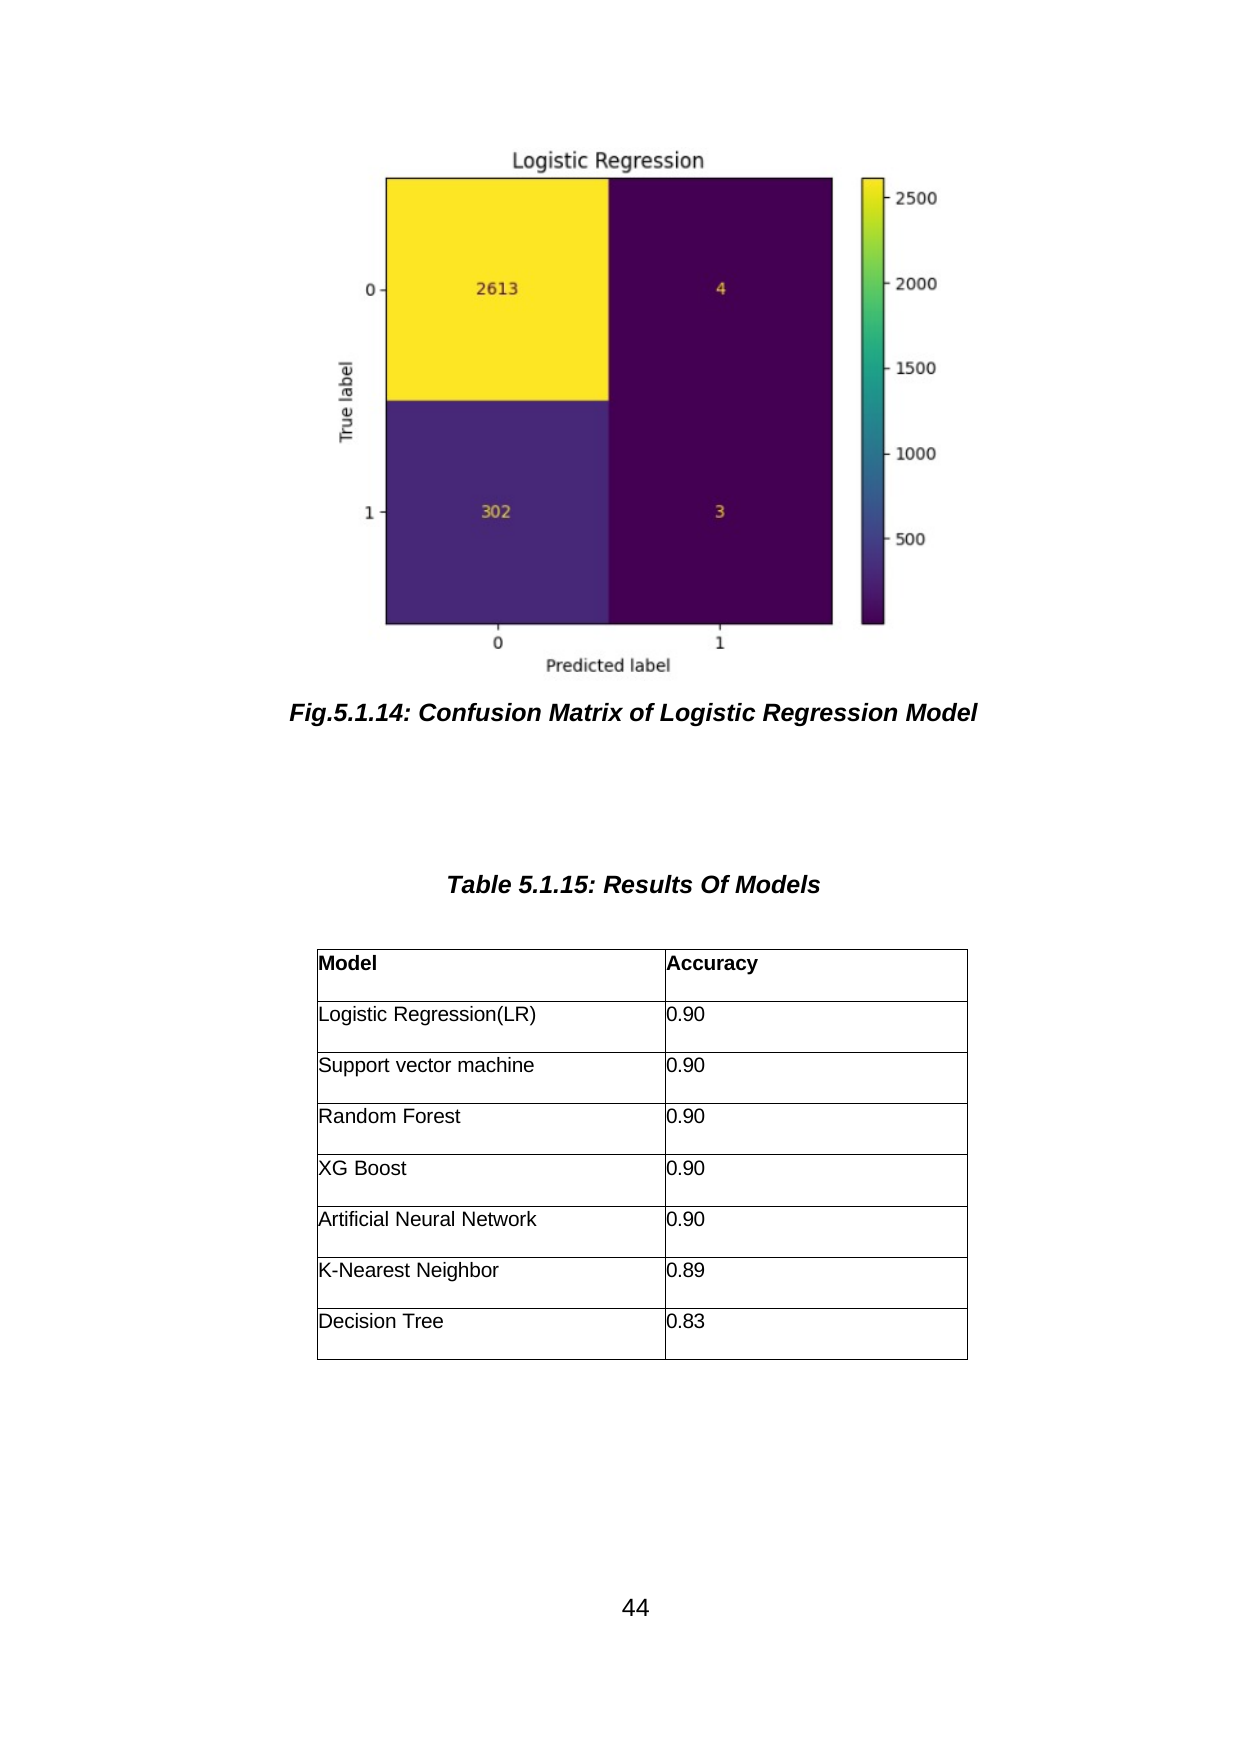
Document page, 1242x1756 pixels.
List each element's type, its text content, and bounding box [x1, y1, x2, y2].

table_cell K-Nearest Neighbor [318, 1258, 665, 1308]
table_cell 0.90 [666, 1155, 967, 1206]
table_cell 0.83 [666, 1309, 967, 1359]
table_cell 0.90 [666, 1207, 967, 1257]
table_cell XG Boost [318, 1155, 665, 1206]
text Fig.5.1.14: Confusion Matrix of Logistic Regression Model [177, 698, 1093, 727]
table_cell Artificial Neural Network [318, 1207, 665, 1257]
table_cell Logistic Regression(LR) [318, 1002, 665, 1052]
table_cell 0.90 [666, 1104, 967, 1154]
text Table 5.1.15: Results Of Models [177, 870, 1093, 899]
table_header Accuracy [666, 950, 967, 1001]
table_header Model [318, 950, 665, 1001]
picture [328, 147, 942, 681]
table_cell 0.90 [666, 1053, 967, 1103]
table_cell Random Forest [318, 1104, 665, 1154]
table_cell Decision Tree [318, 1309, 665, 1359]
table_cell Support vector machine [318, 1053, 665, 1103]
table_cell 0.89 [666, 1258, 967, 1308]
table_cell 0.90 [666, 1002, 967, 1052]
